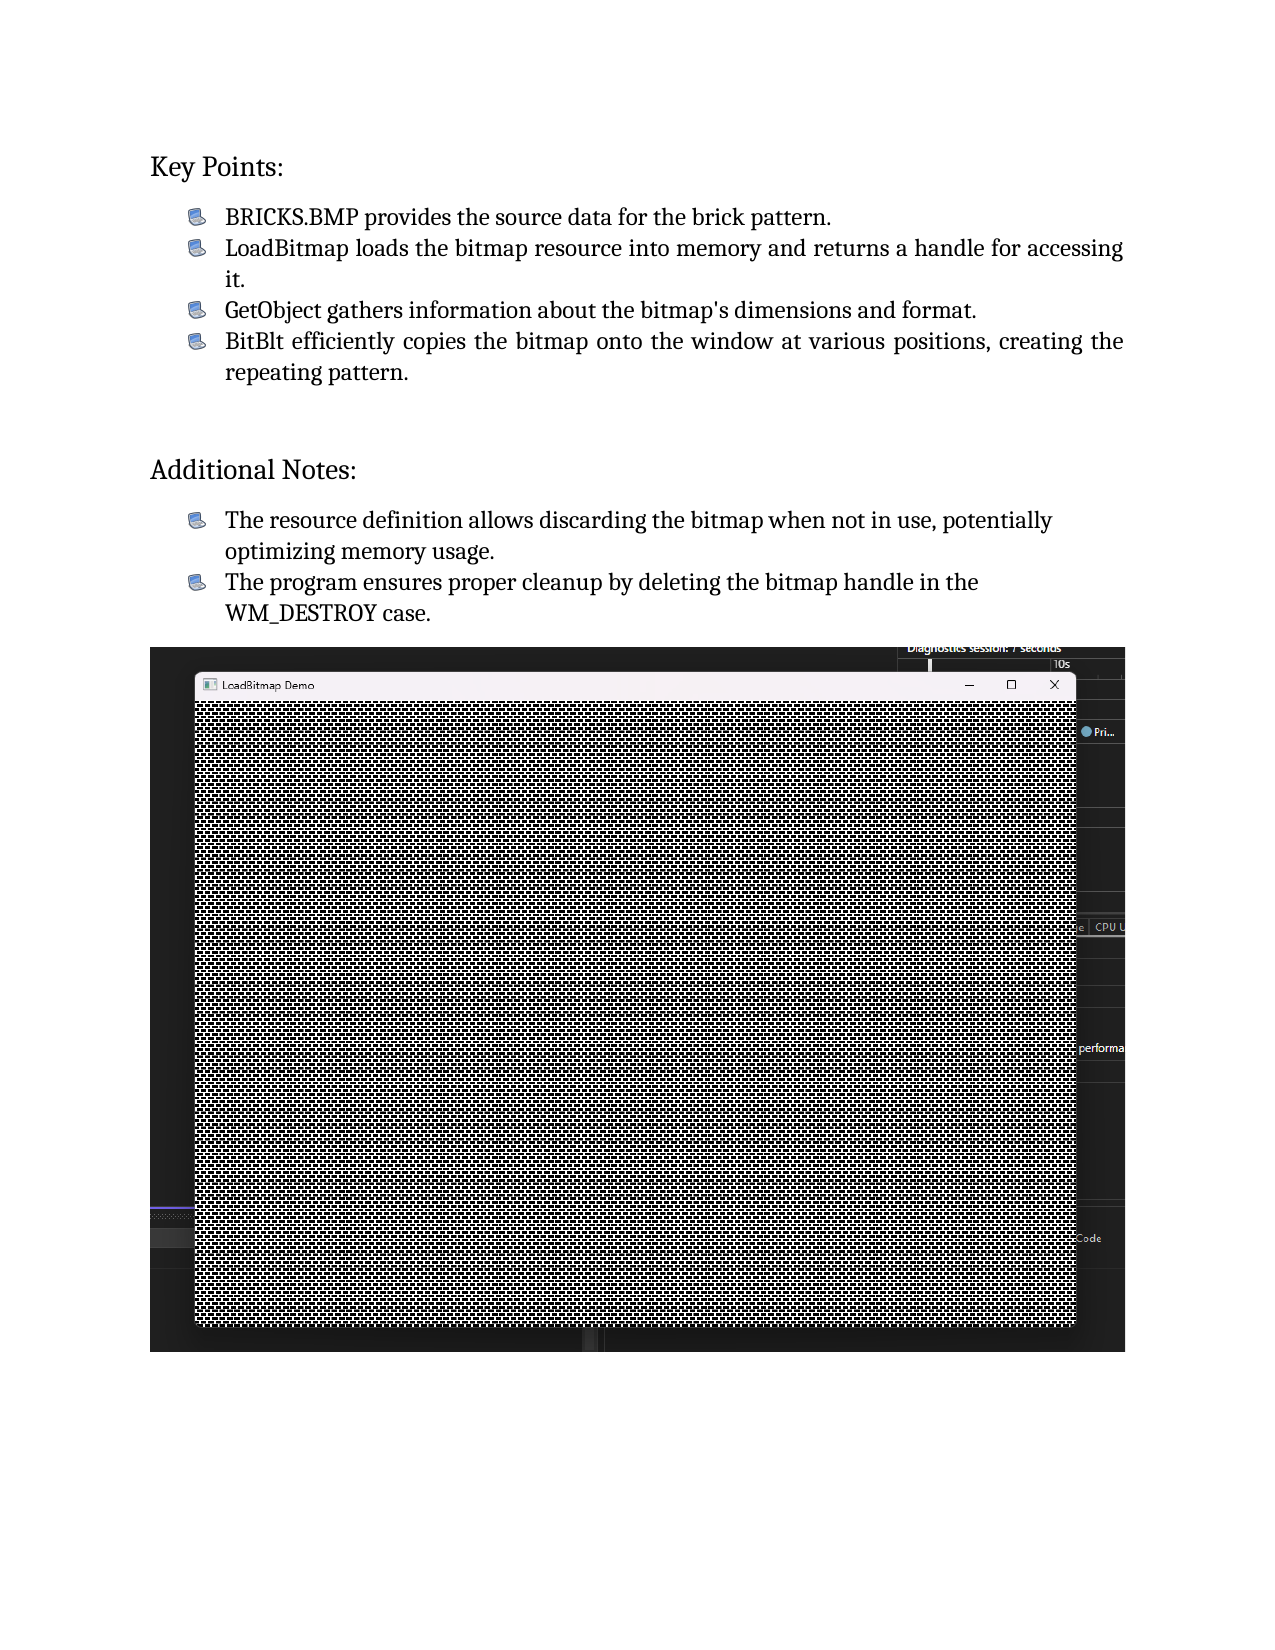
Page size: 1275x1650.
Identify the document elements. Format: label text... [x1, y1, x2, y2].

picture [188, 333, 206, 350]
list BitBlt efficiently copies the bitmap onto the window at various positions, creating the repeating pattern. [187, 327, 1125, 387]
list BRICKS.BMP provides the source data for the brick pattern. [187, 203, 1125, 232]
picture [188, 574, 206, 591]
list GetObject gathers information about the bitmap's dimensions and format. [187, 296, 1125, 325]
list LoadBitmap loads the bitmap resource into memory and returns a handle for accessing it. [187, 234, 1125, 294]
text Key Points: [150, 150, 1125, 183]
picture [188, 301, 206, 319]
picture [188, 512, 206, 529]
picture [188, 208, 206, 226]
picture [150, 647, 1125, 1352]
list The resource definition allows discarding the bitmap when not in use, potentially optimizing memory usage. [187, 506, 1125, 566]
list The program ensures proper cleanup by deleting the bitmap handle in the WM_DESTROY case. [187, 568, 1125, 628]
text Additional Notes: [150, 453, 1125, 487]
picture [188, 239, 206, 257]
